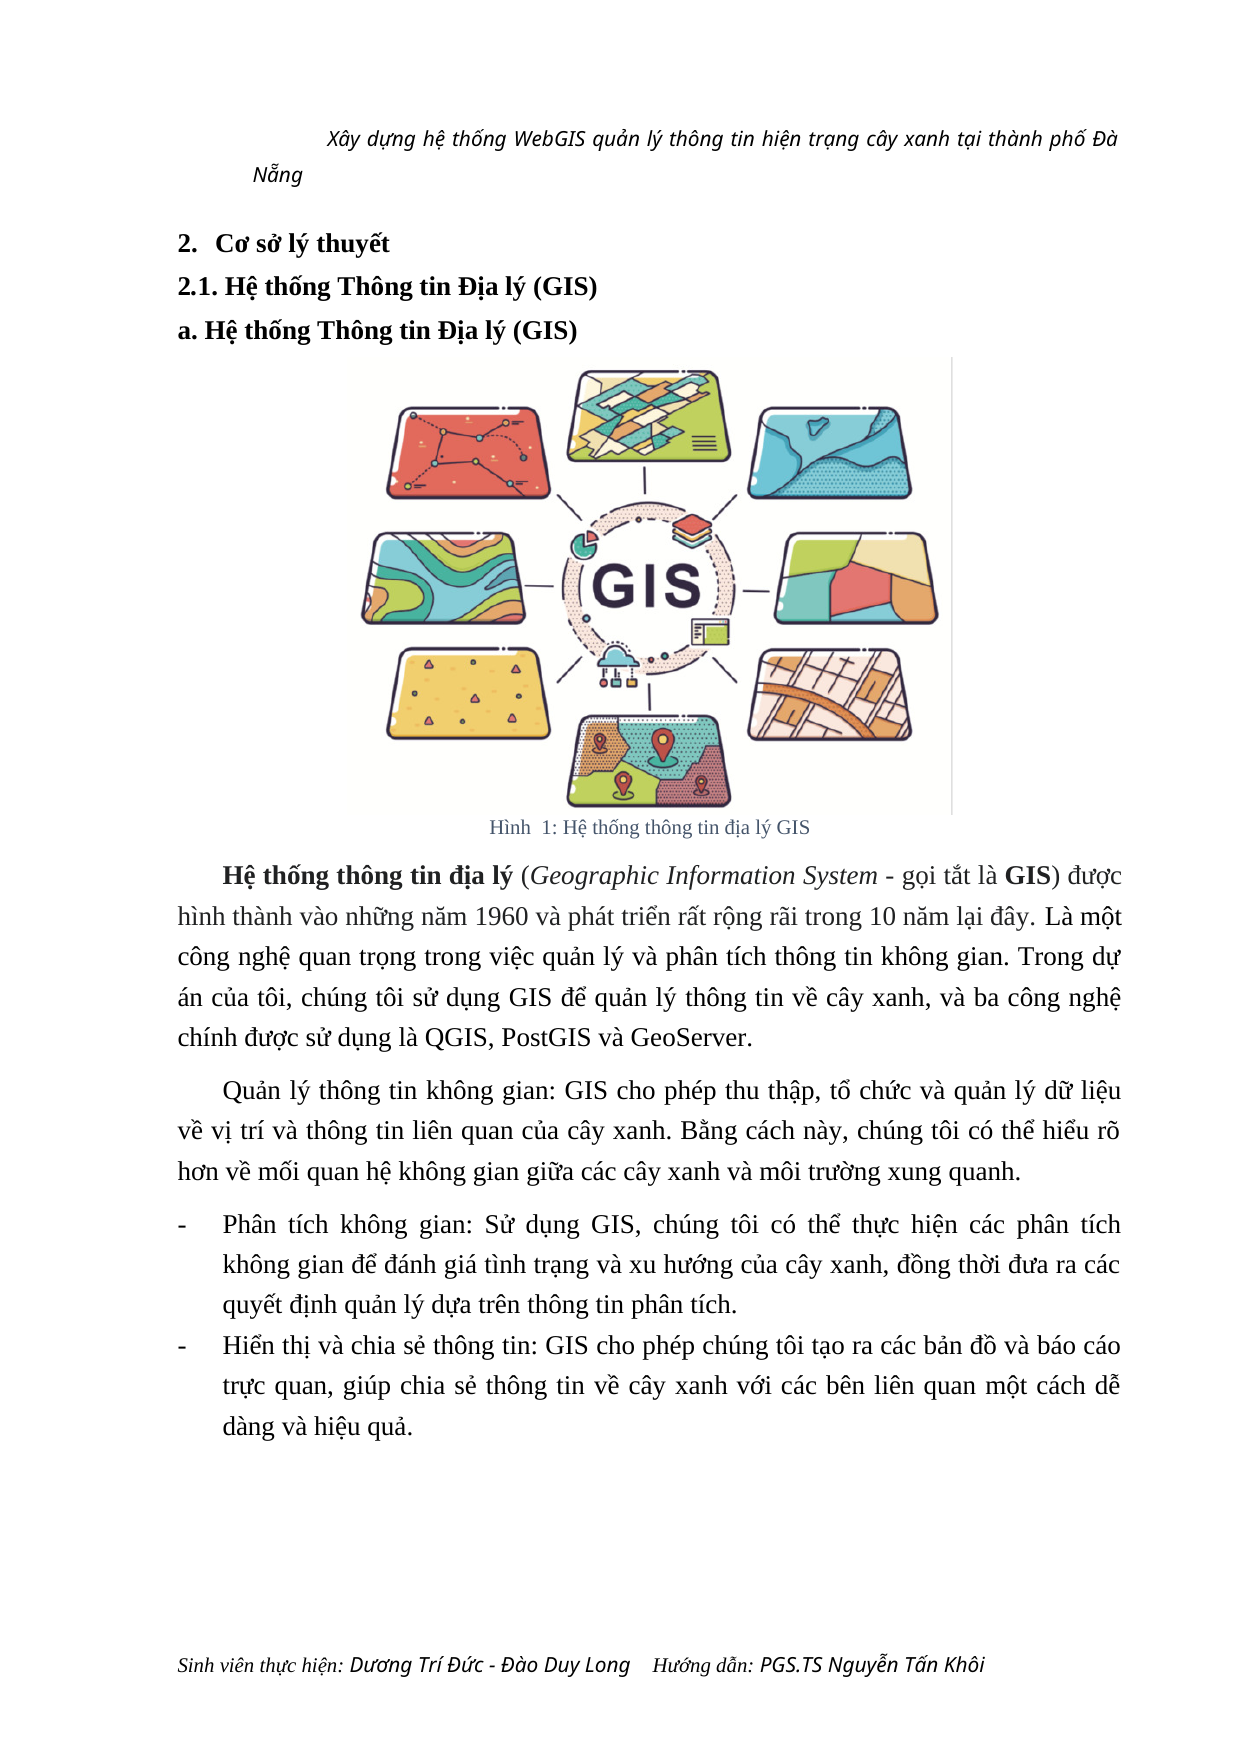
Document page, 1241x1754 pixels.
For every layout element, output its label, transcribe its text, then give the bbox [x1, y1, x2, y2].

text Quản lý thông tin không gian: GIS cho phép thu thập, tổ chức và quản lý dữ liệu về vị trí và thông tin liên quan của cây xanh. Bằng cách này, chúng tôi có thể hiểu rõ hơn về mối quan hệ không gian giữa các cây xanh và môi trường xung quanh. [177, 1074, 1122, 1186]
subtitle Cơ sở lý thuyết [177, 227, 1122, 258]
list Hiển thị và chia sẻ thông tin: GIS cho phép chúng tôi tạo ra các bản đồ và báo cáo trực quan, giúp chia sẻ thông tin về cây xanh với các bên liên quan một cách dễ dàng và hiệu quả. [177, 1329, 1122, 1441]
picture [346, 357, 953, 815]
text Hệ thống thông tin địa lý (Geographic Information System - gọi tắt là GIS) được hình thành vào những năm 1960 và phát triển rất rộng rãi trong 10 năm lại đây. Là một công nghệ quan trọng trong việc quản lý và phân tích thông tin không gian. Trong dự án của tôi, chúng tôi sử dụng GIS để quản lý thông tin về cây xanh, và ba công nghệ chính được sử dụng là QGIS, PostGIS và GeoServer. [177, 859, 1122, 1052]
subtitle a. Hệ thống Thông tin Địa lý (GIS) [177, 314, 1122, 345]
list Phân tích không gian: Sử dụng GIS, chúng tôi có thể thực hiện các phân tích không gian để đánh giá tình trạng và xu hướng của cây xanh, đồng thời đưa ra các quyết định quản lý dựa trên thông tin phân tích. [177, 1208, 1122, 1320]
subtitle 2.1. Hệ thống Thông tin Địa lý (GIS) [177, 270, 1122, 301]
text Hình 1: Hệ thống thông tin địa lý GIS [177, 814, 1122, 839]
